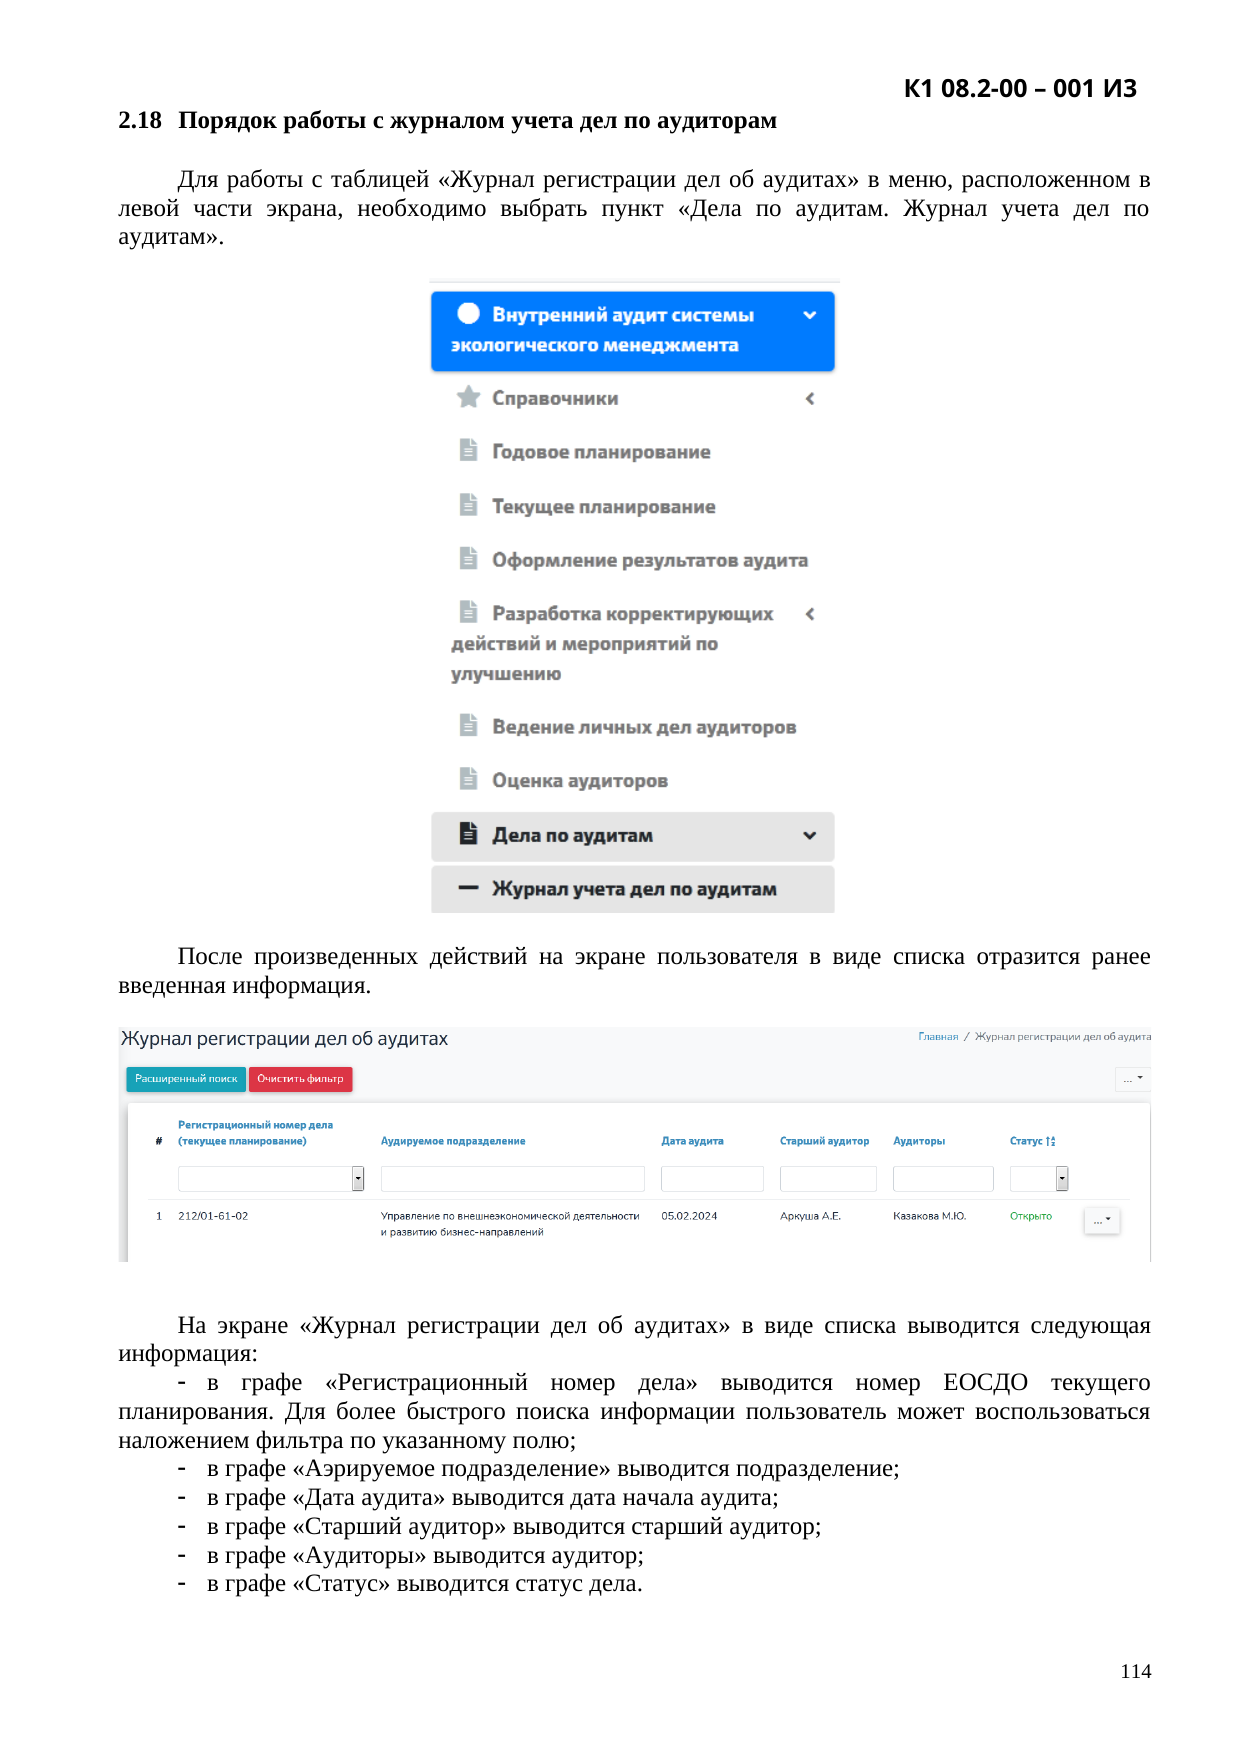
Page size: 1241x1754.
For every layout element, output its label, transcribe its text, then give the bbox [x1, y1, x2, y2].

list в графе «Статус» выводится статус дела. [118, 1568, 1152, 1597]
picture [118, 1027, 1152, 1262]
text После произведенных действий на экране пользователя в виде списка отразится ранее введенная информация. [118, 941, 1152, 998]
picture [429, 278, 841, 913]
text Для работы с таблицей «Журнал регистрации дел об аудитах» в меню, расположенном в левой части экрана, необходимо выбрать пункт «Дела по аудитам. Журнал учета дел по аудитам». [118, 164, 1152, 250]
subtitle Порядок работы с журналом учета дел по аудиторам [118, 105, 1152, 134]
list в графе «Регистрационный номер дела» выводится номер ЕОСДО текущего планирования. Для более быстрого поиска информации пользователь может воспользоваться наложением фильтра по указанному полю; [118, 1367, 1152, 1453]
list в графе «Старший аудитор» выводится старший аудитор; [118, 1511, 1152, 1540]
list в графе «Аэрируемое подразделение» выводится подразделение; [118, 1453, 1152, 1482]
list в графе «Дата аудита» выводится дата начала аудита; [118, 1482, 1152, 1511]
list в графе «Аудиторы» выводится аудитор; [118, 1540, 1152, 1568]
text На экране «Журнал регистрации дел об аудитах» в виде списка выводится следующая информация: [118, 1310, 1152, 1367]
